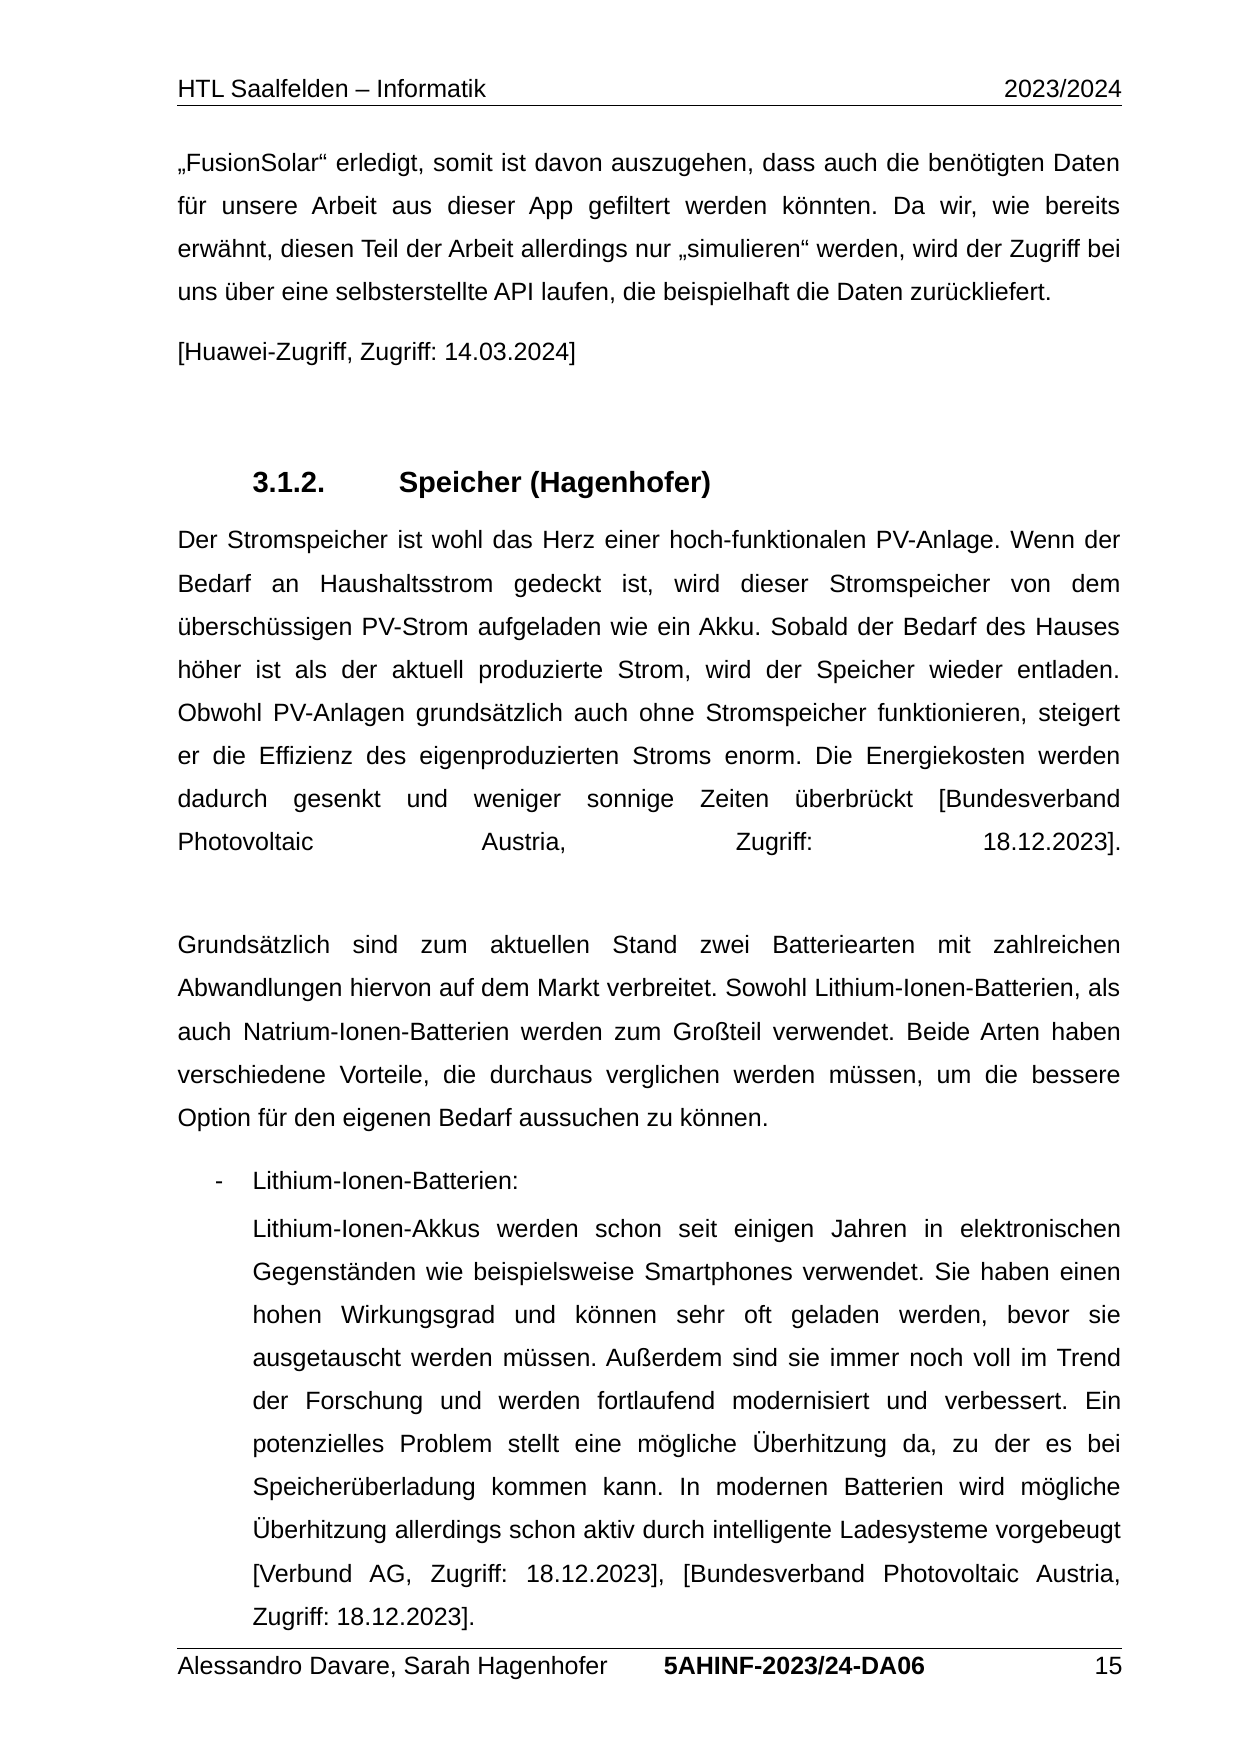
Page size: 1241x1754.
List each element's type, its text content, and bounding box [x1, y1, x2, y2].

text [Huawei-Zugriff, Zugriff: 14.03.2024] [177, 337, 1122, 366]
list Lithium-Ionen-Batterien: [215, 1163, 1122, 1197]
subtitle Speicher (Hagenhofer) [252, 465, 1122, 498]
list Lithium-Ionen-Akkus werden schon seit einigen Jahren in elektronischen Gegenständen wie beispielsweise Smartphones verwendet. Sie haben einen hohen Wirkungsgrad und können sehr oft geladen werden, bevor sie ausgetauscht werden müssen. Außerdem sind sie immer noch voll im Trend der Forschung und werden fortlaufend modernisiert und verbessert. Ein potenzielles Problem stellt eine mögliche Überhitzung da, zu der es bei Speicherüberladung kommen kann. In modernen Batterien wird mögliche Überhitzung allerdings schon aktiv durch intelligente Ladesysteme vorgebeugt [Verbund AG, Zugriff: 18.12.2023], [Bundesverband Photovoltaic Austria, Zugriff: 18.12.2023]. [252, 1214, 1122, 1631]
text Grundsätzlich sind zum aktuellen Stand zwei Batteriearten mit zahlreichen Abwandlungen hiervon auf dem Markt verbreitet. Sowohl Lithium-Ionen-Batterien, als auch Natrium-Ionen-Batterien werden zum Großteil verwendet. Beide Arten haben verschiedene Vorteile, die durchaus verglichen werden müssen, um die bessere Option für den eigenen Bedarf aussuchen zu können. [177, 930, 1122, 1132]
text Der Stromspeicher ist wohl das Herz einer hoch-funktionalen PV-Anlage. Wenn der Bedarf an Haushaltsstrom gedeckt ist, wird dieser Stromspeicher von dem überschüssigen PV-Strom aufgeladen wie ein Akku. Sobald der Bedarf des Hauses höher ist als der aktuell produzierte Strom, wird der Speicher wieder entladen. Obwohl PV-Anlagen grundsätzlich auch ohne Stromspeicher funktionieren, steigert er die Effizienz des eigenproduzierten Stroms enorm. Die Energiekosten werden dadurch gesenkt und weniger sonnige Zeiten überbrückt [Bundesverband Photovoltaic Austria, Zugriff: 18.12.2023]. [177, 526, 1122, 899]
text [177, 148, 1122, 306]
